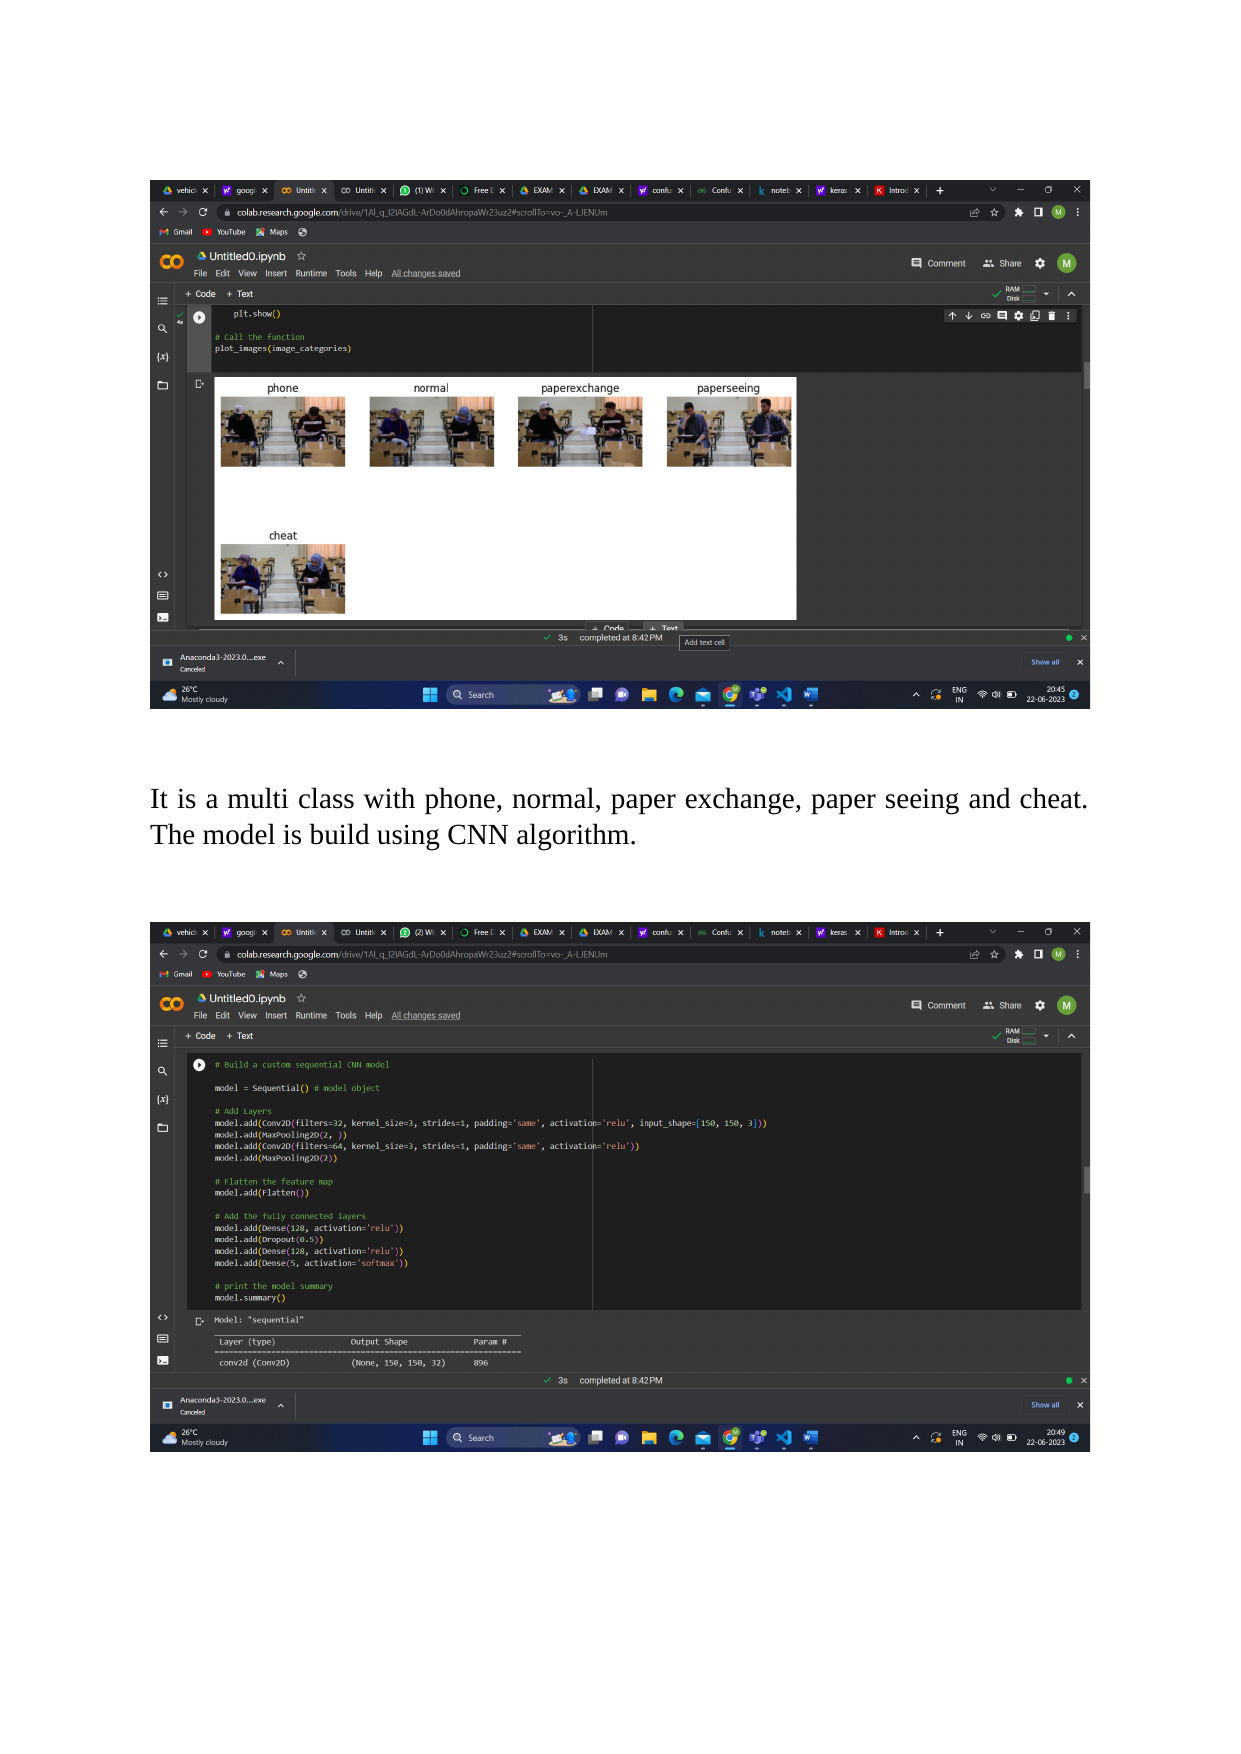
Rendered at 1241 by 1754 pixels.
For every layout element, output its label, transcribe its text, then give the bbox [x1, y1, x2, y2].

picture [150, 922, 1091, 1452]
text It is a multi class with phone, normal, paper exchange, paper seeing and cheat. The model is build using CNN algorithm. [150, 781, 1090, 850]
picture [150, 180, 1091, 709]
